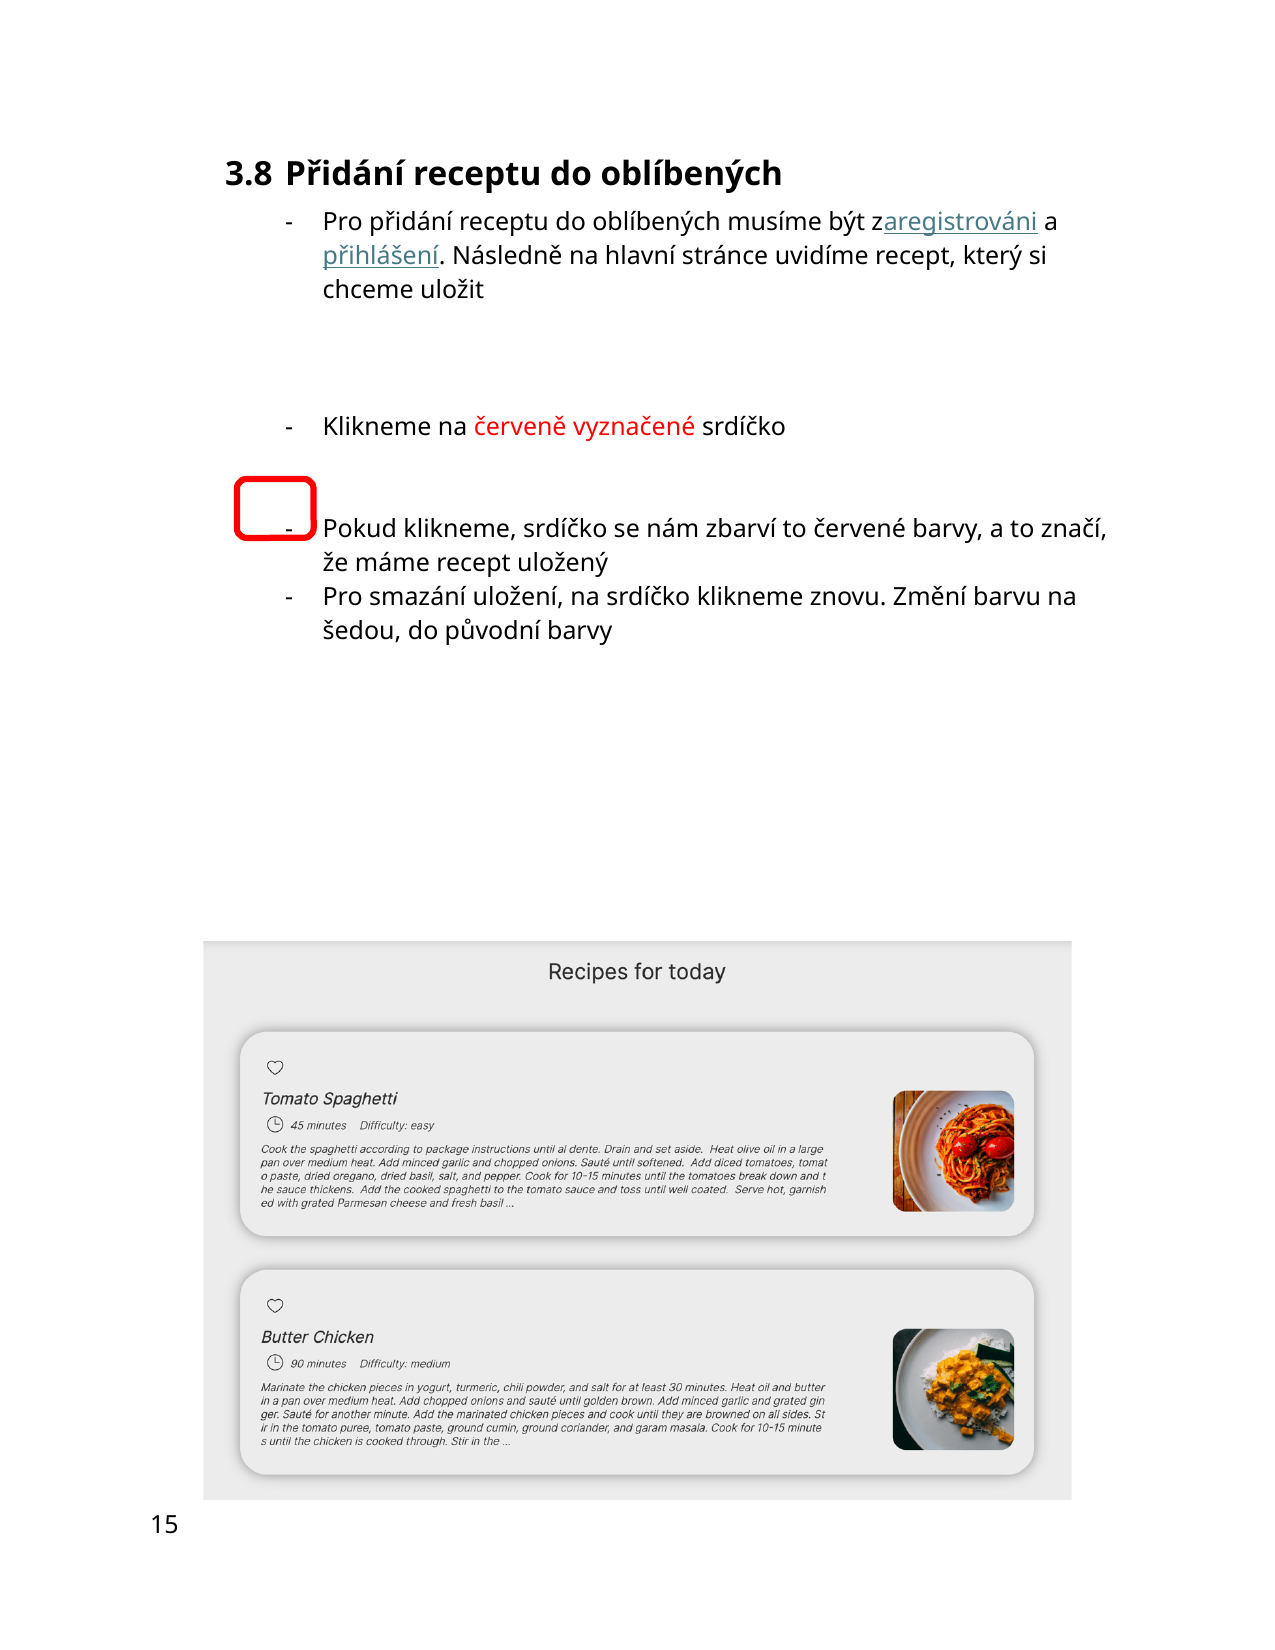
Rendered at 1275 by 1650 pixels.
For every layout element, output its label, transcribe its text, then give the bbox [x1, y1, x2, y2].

picture [203, 941, 1072, 1500]
list Pro smazání uložení, na srdíčko klikneme znovu. Změní barvu na šedou, do původní barvy [285, 578, 1125, 647]
list Pro přidání receptu do oblíbených musíme být zaregistrováni a přihlášení. Následně na hlavní stránce uvidíme recept, který si chceme uložit [285, 204, 1125, 306]
list Klikneme na červeně vyznačené srdíčko [285, 408, 1125, 442]
subtitle Přidání receptu do oblíbených [225, 150, 1125, 195]
list Pokud klikneme, srdíčko se nám zbarví to červené barvy, a to značí, že máme recept uložený [285, 510, 1125, 578]
